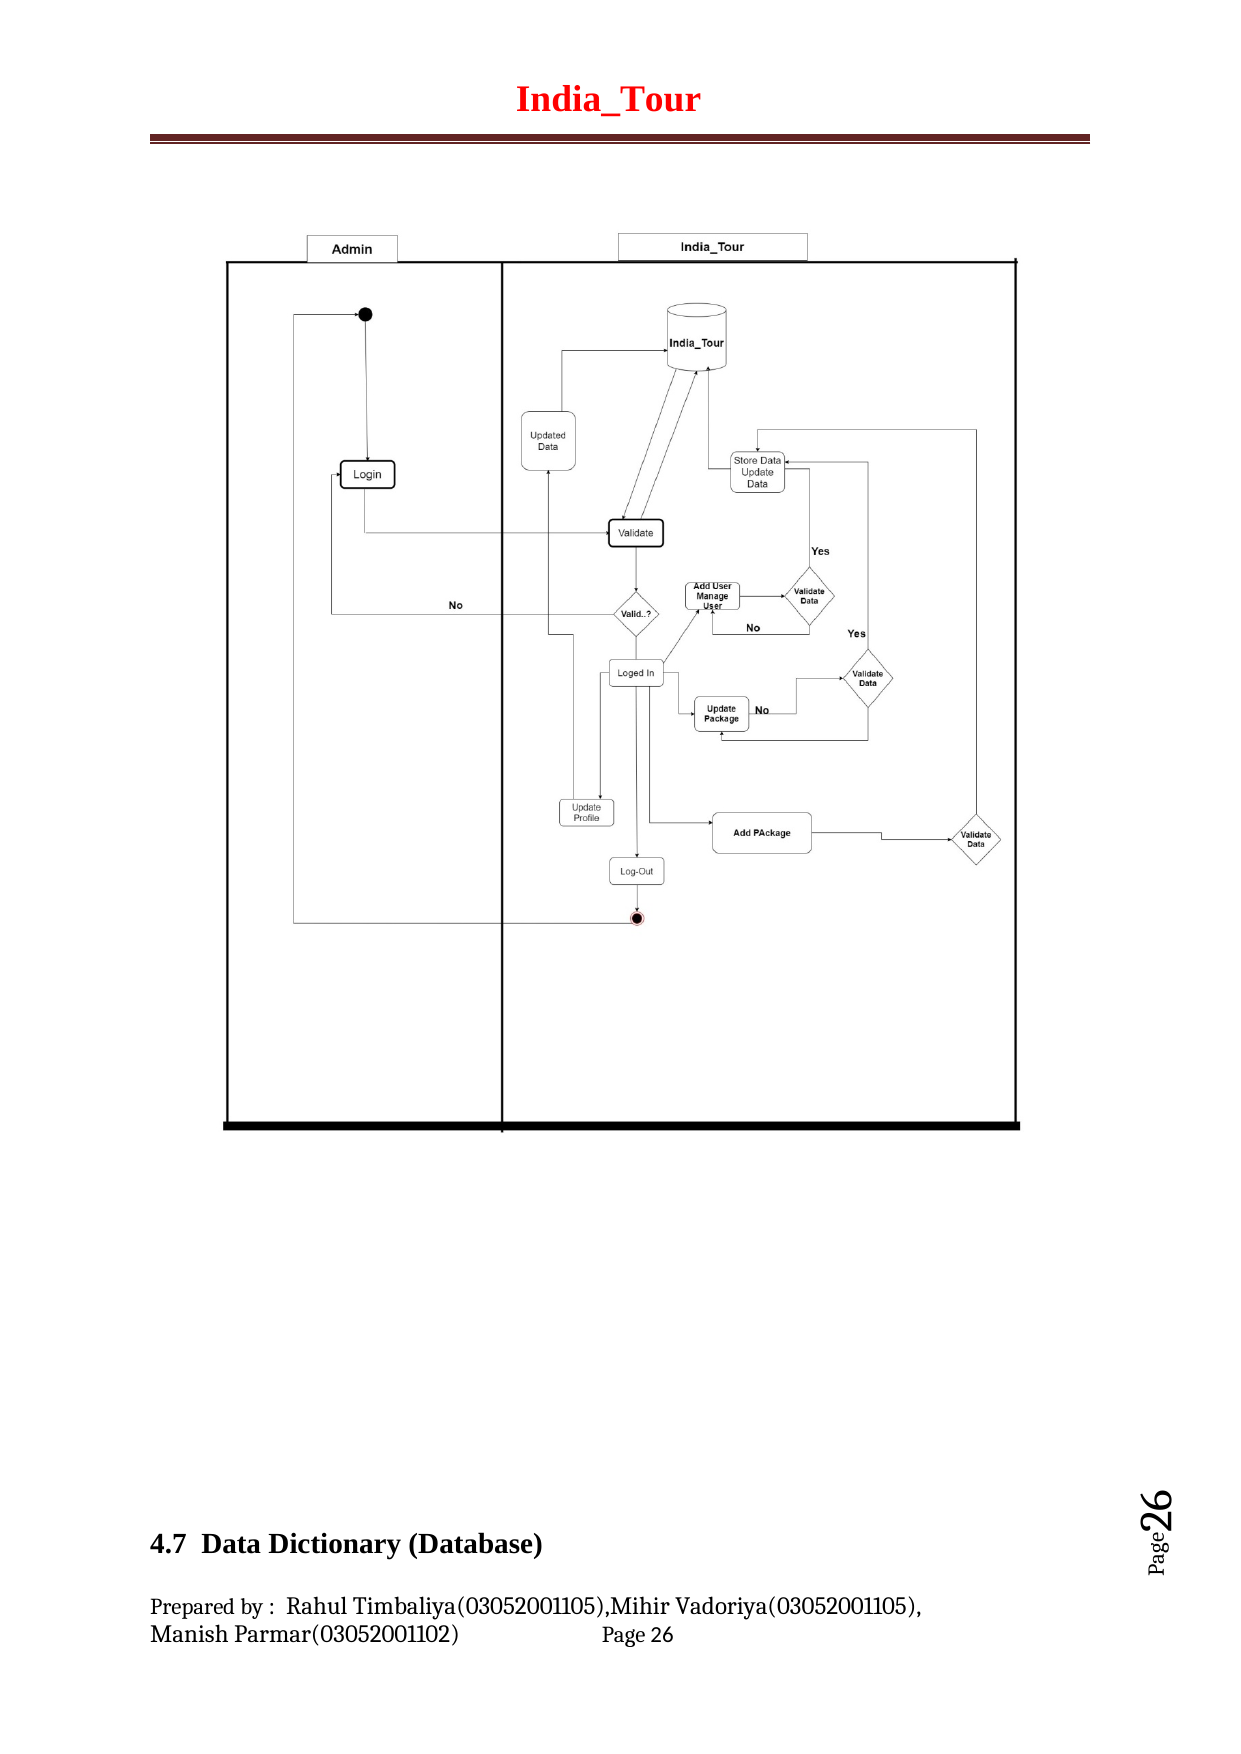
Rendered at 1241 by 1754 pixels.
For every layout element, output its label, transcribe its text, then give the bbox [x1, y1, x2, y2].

picture [150, 171, 1091, 1191]
text 4.7 Data Dictionary (Database) [150, 1526, 1016, 1559]
